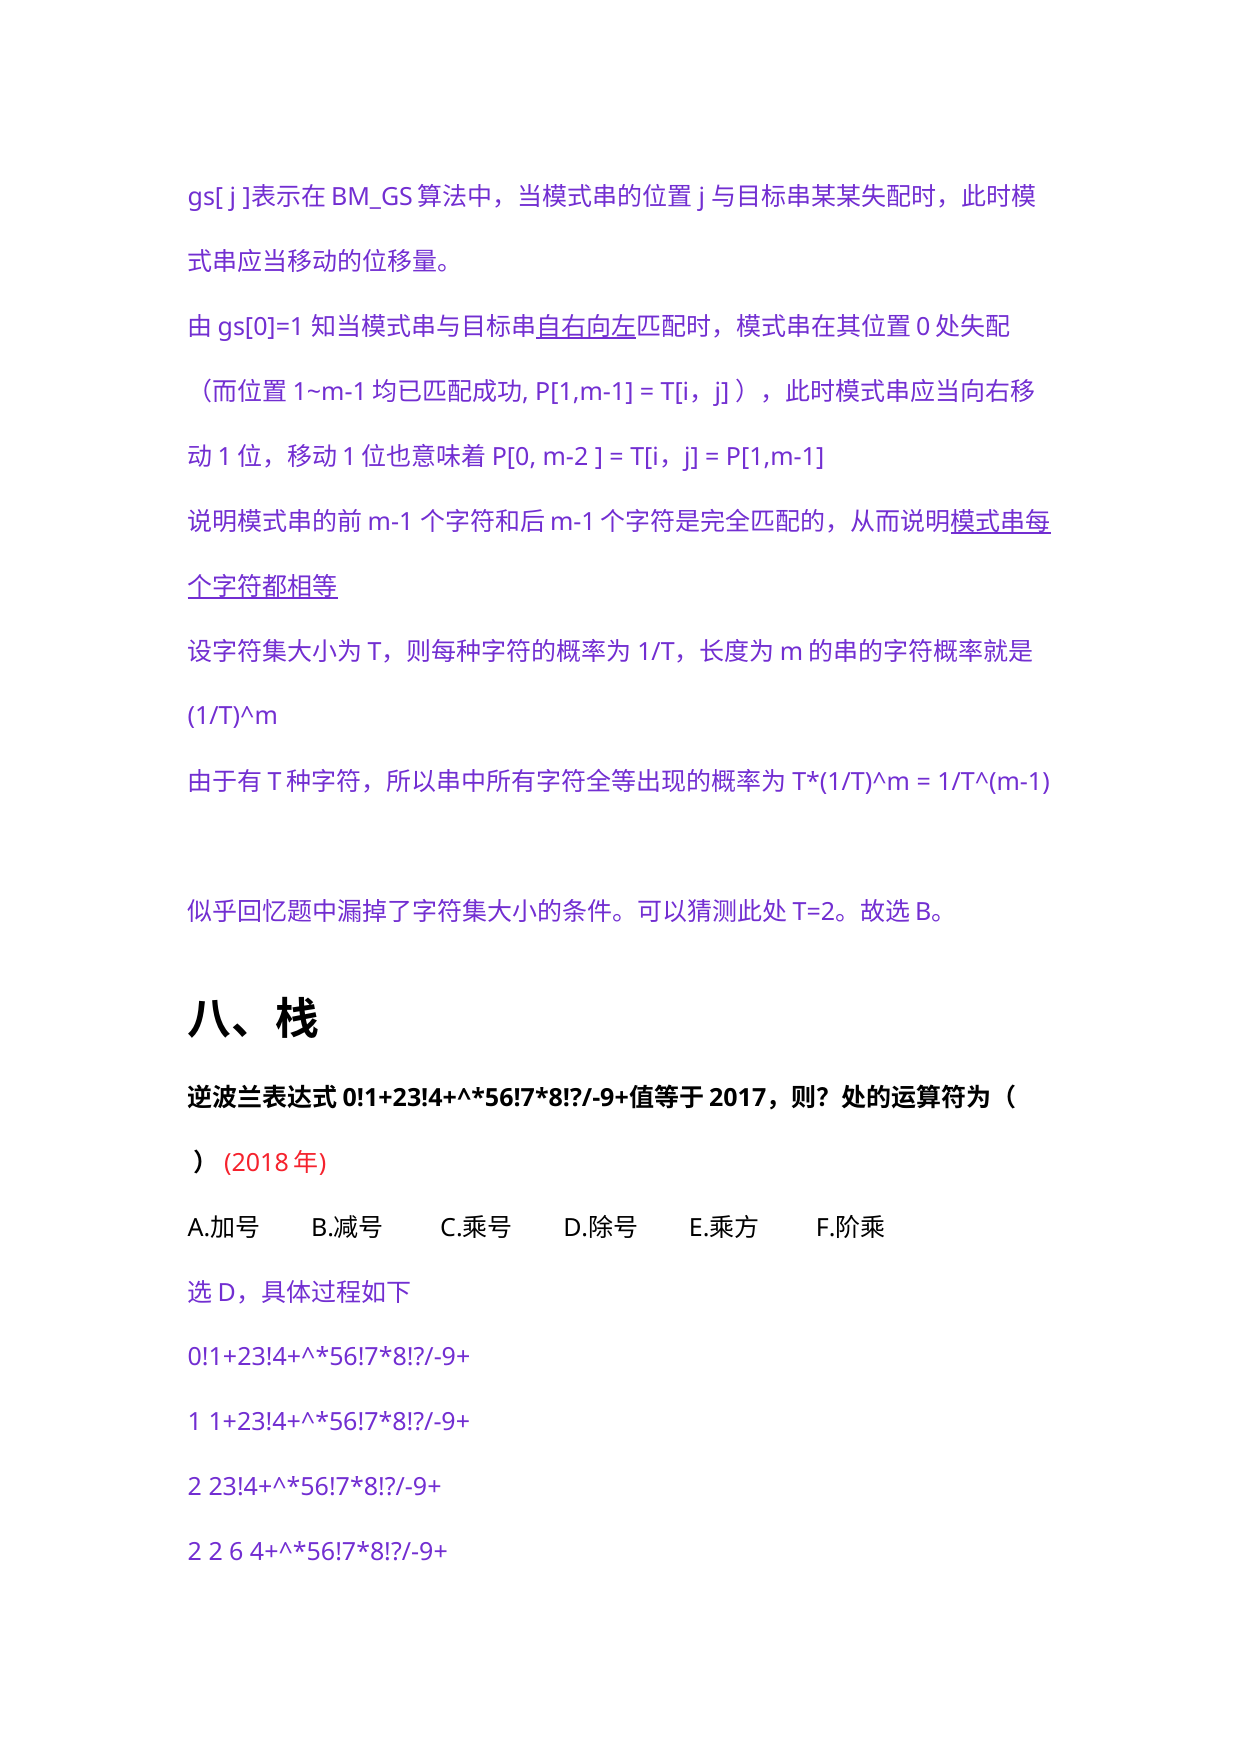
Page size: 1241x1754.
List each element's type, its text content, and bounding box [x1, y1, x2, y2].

text 2 2 6 4+^*56!7*8!?/-9+ [187, 1518, 1053, 1583]
text gs[ j ]表示在BM_GS算法中，当模式串的位置 j 与目标串某某失配时，此时模式串应当移动的位移量。 [187, 162, 1053, 292]
text 逆波兰表达式0!1+23!4+^*56!7*8!?/-9+值等于2017，则？处的运算符为（ ） (2018年) [187, 1063, 1053, 1193]
text 由于有T种字符，所以串中所有字符全等出现的概率为 T*(1/T)^m = 1/T^(m-1) [187, 747, 1053, 812]
text 1 1+23!4+^*56!7*8!?/-9+ [187, 1388, 1053, 1453]
text 说明模式串的前m-1 个字符和后m-1个字符是完全匹配的，从而说明模式串每个字符都相等 [187, 487, 1053, 617]
text 2 23!4+^*56!7*8!?/-9+ [187, 1453, 1053, 1518]
text 设字符集大小为T，则每种字符的概率为 1/T，长度为m的串的字符概率就是 (1/T)^m [187, 617, 1053, 747]
text 似乎回忆题中漏掉了字符集大小的条件。可以猜测此处T=2。故选B。 [187, 877, 1053, 942]
text 选D，具体过程如下 [187, 1258, 1053, 1323]
text 由gs[0]=1 知当模式串与目标串自右向左匹配时，模式串在其位置0处失配（而位置1~m-1均已匹配成功, P[1,m-1] = T[i，j] ），此时模式串应当向右移动1位，移动1位也意味着 P[0, m-2 ] = T[i，j] = P[1,m-1] [187, 292, 1053, 487]
text 八、栈 [187, 983, 1053, 1048]
text 0!1+23!4+^*56!7*8!?/-9+ [187, 1323, 1053, 1388]
text A.加号 B.减号 C.乘号 D.除号 E.乘方 F.阶乘 [187, 1193, 1053, 1258]
